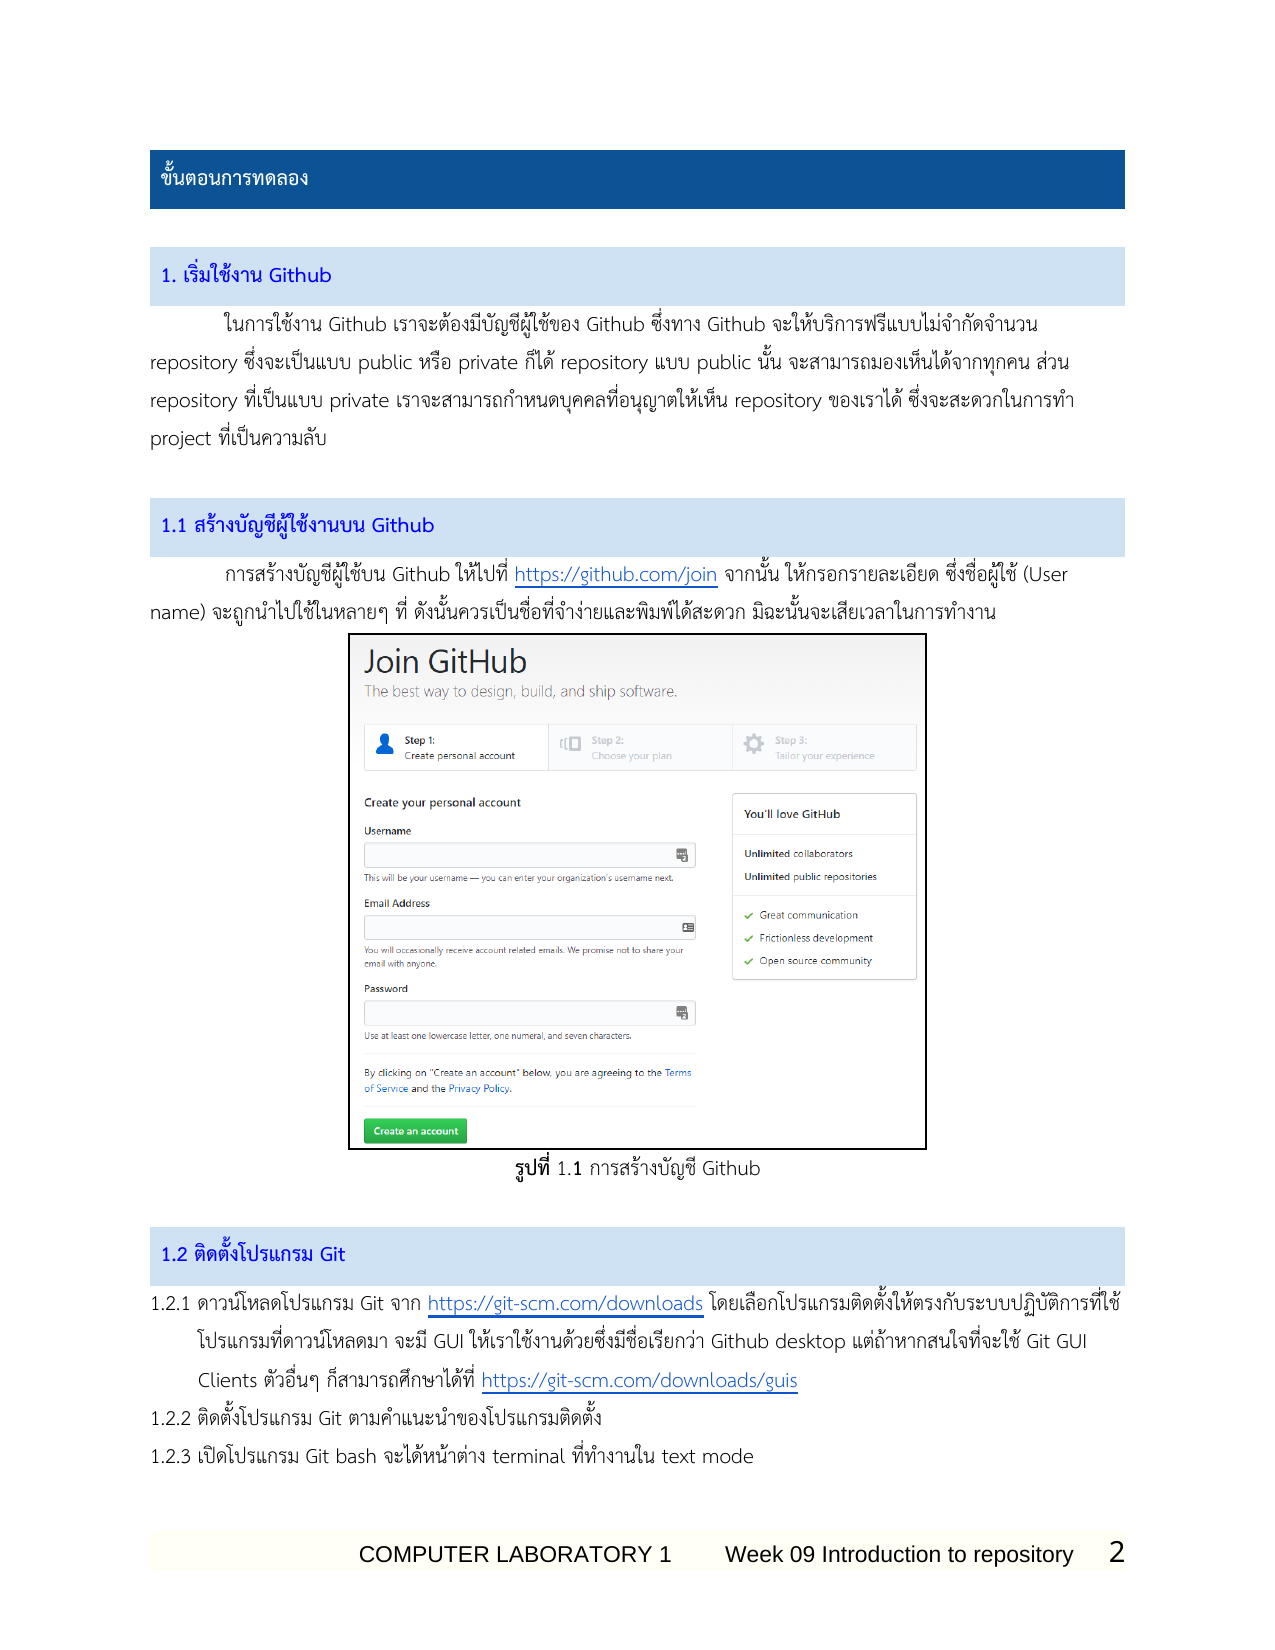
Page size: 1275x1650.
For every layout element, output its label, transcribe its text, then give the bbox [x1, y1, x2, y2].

picture [350, 635, 925, 1148]
text การสร้างบัญชีผู้ใช้บน Github ให้ไปที่ https://github.com/join จากนั้น ให้กรอกรายละเอียด ซึ่งชื่อผู้ใช้ (User name) จะถูกนำไปใช้ในหลายๆ ที่ ดังนั้นควรเป็นชื่อที่จำง่ายและพิมพ์ได้สะดวก มิฉะนั้นจะเสียเวลาในการทำงาน [150, 557, 1125, 633]
text ในการใช้งาน Github เราจะต้องมีบัญชีผู้ใช้ของ Github ซึ่งทาง Github จะให้บริการฟรีแบบไม่จำกัดจำนวน repository ซึ่งจะเป็นแบบ public หรือ private ก็ได้ repository แบบ public นั้น จะสามารถมองเห็นได้จากทุกคน ส่วน repository ที่เป็นแบบ private เราจะสามารถกำหนดบุคคลที่อนุญาตให้เห็น repository ของเราได้ ซึ่งจะสะดวกในการทำ project ที่เป็นความลับ [150, 306, 1125, 459]
text 1.2.2 ติดตั้งโปรแกรม Git ตามคำแนะนำของโปรแกรมติดตั้ง [150, 1400, 1125, 1439]
table_header ขั้นตอนการทดลอง [150, 150, 1125, 209]
table_header 1.1 สร้างบัญชีผู้ใช้งานบน Github [150, 498, 1125, 557]
text รูปที่ 1.1 การสร้างบัญชี Github [150, 1150, 1125, 1188]
text 1.2.3 เปิดโปรแกรม Git bash จะได้หน้าต่าง terminal ที่ทำงานใน text mode [150, 1439, 1125, 1477]
table_header 1. เริ่มใช้งาน Github [150, 247, 1125, 306]
table_header 1.2 ติดตั้งโปรแกรม Git [150, 1227, 1125, 1286]
text 1.2.1 ดาวน์โหลดโปรแกรม Git จาก https://git-scm.com/downloads โดยเลือกโปรแกรมติดตั้งให้ตรงกับระบบปฏิบัติการที่ใช้ โปรแกรมที่ดาวน์โหลดมา จะมี GUI ให้เราใช้งานด้วยซึ่งมีชื่อเรียกว่า Github desktop แต่ถ้าหากสนใจที่จะใช้ Git GUI Clients ตัวอื่นๆ ก็สามารถศึกษาได้ที่ https://git-scm.com/downloads/guis [150, 1286, 1125, 1400]
